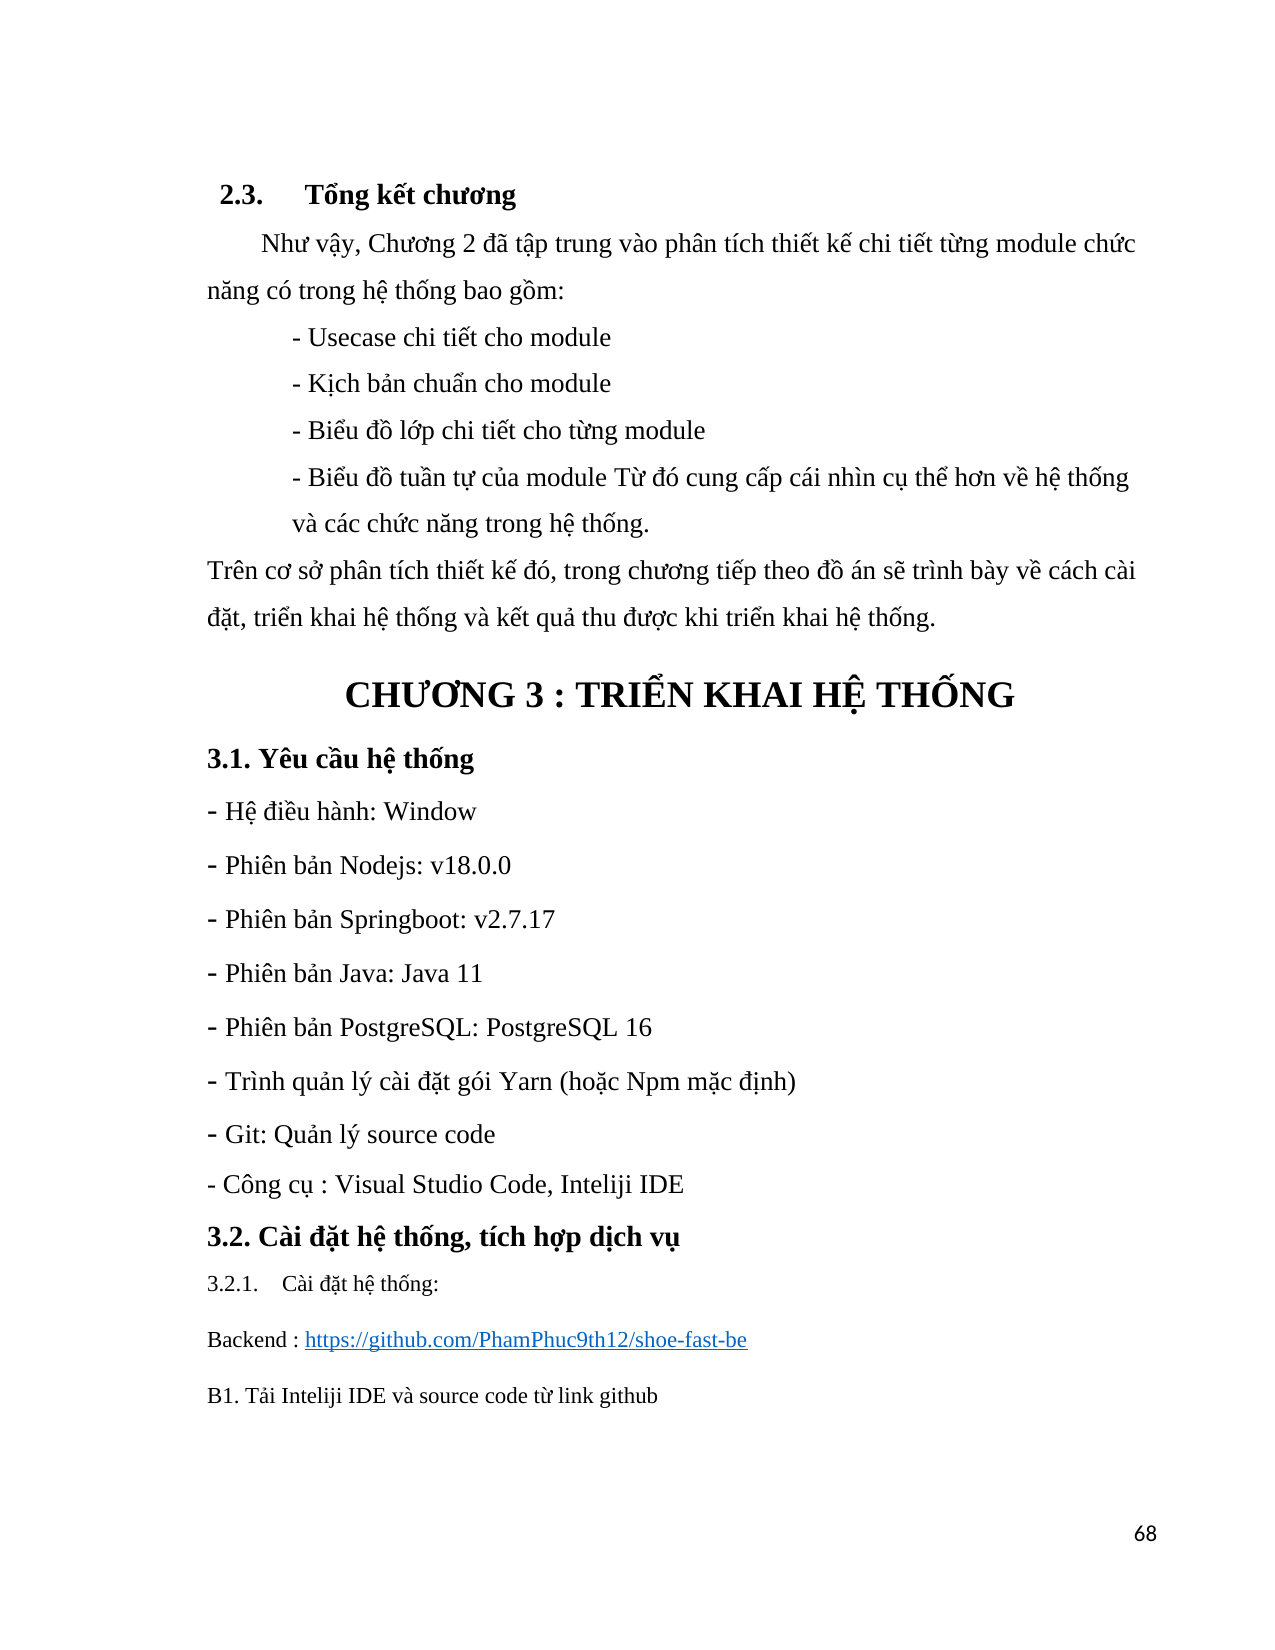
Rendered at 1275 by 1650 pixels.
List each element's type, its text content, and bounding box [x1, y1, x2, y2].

list Cài đặt hệ thống: [207, 1270, 1157, 1296]
text - Git: Quản lý source code [207, 1115, 1157, 1151]
subtitle 3.1. Yêu cầu hệ thống [207, 741, 1157, 775]
text - Trình quản lý cài đặt gói Yarn (hoặc Npm mặc định) [207, 1061, 1157, 1097]
list - Biểu đồ lớp chi tiết cho từng module [292, 414, 1157, 445]
text Backend : https://github.com/PhamPhuc9th12/shoe-fast-be [207, 1326, 1157, 1352]
text Trên cơ sở phân tích thiết kế đó, trong chương tiếp theo đồ án sẽ trình bày về cách cài đặt, triển khai hệ thống và kết quả thu được khi triển khai hệ thống. [207, 554, 1157, 632]
text - Phiên bản Springboot: v2.7.17 [207, 899, 1157, 935]
subtitle 3.2. Cài đặt hệ thống, tích hợp dịch vụ [207, 1219, 1157, 1253]
text - Phiên bản PostgreSQL: PostgreSQL 16 [207, 1007, 1157, 1043]
text - Phiên bản Java: Java 11 [207, 953, 1157, 989]
text Như vậy, Chương 2 đã tập trung vào phân tích thiết kế chi tiết từng module chức năng có trong hệ thống bao gồm: [207, 227, 1157, 305]
text - Phiên bản Nodejs: v18.0.0 [207, 846, 1157, 881]
text B1. Tải Inteliji IDE và source code từ link github [207, 1382, 1157, 1408]
subtitle Tổng kết chương [219, 177, 1157, 211]
list - Kịch bản chuẩn cho module [292, 367, 1157, 399]
text - Hệ điều hành: Window [207, 792, 1157, 828]
text - Công cụ : Visual Studio Code, Inteliji IDE [207, 1169, 1157, 1200]
list - Biểu đồ tuần tự của module Từ đó cung cấp cái nhìn cụ thể hơn về hệ thống và các chức năng trong hệ thống. [292, 461, 1157, 539]
subtitle CHƯƠNG 3 : TRIỂN KHAI HỆ THỐNG [207, 672, 1157, 716]
list - Usecase chi tiết cho module [292, 321, 1157, 352]
